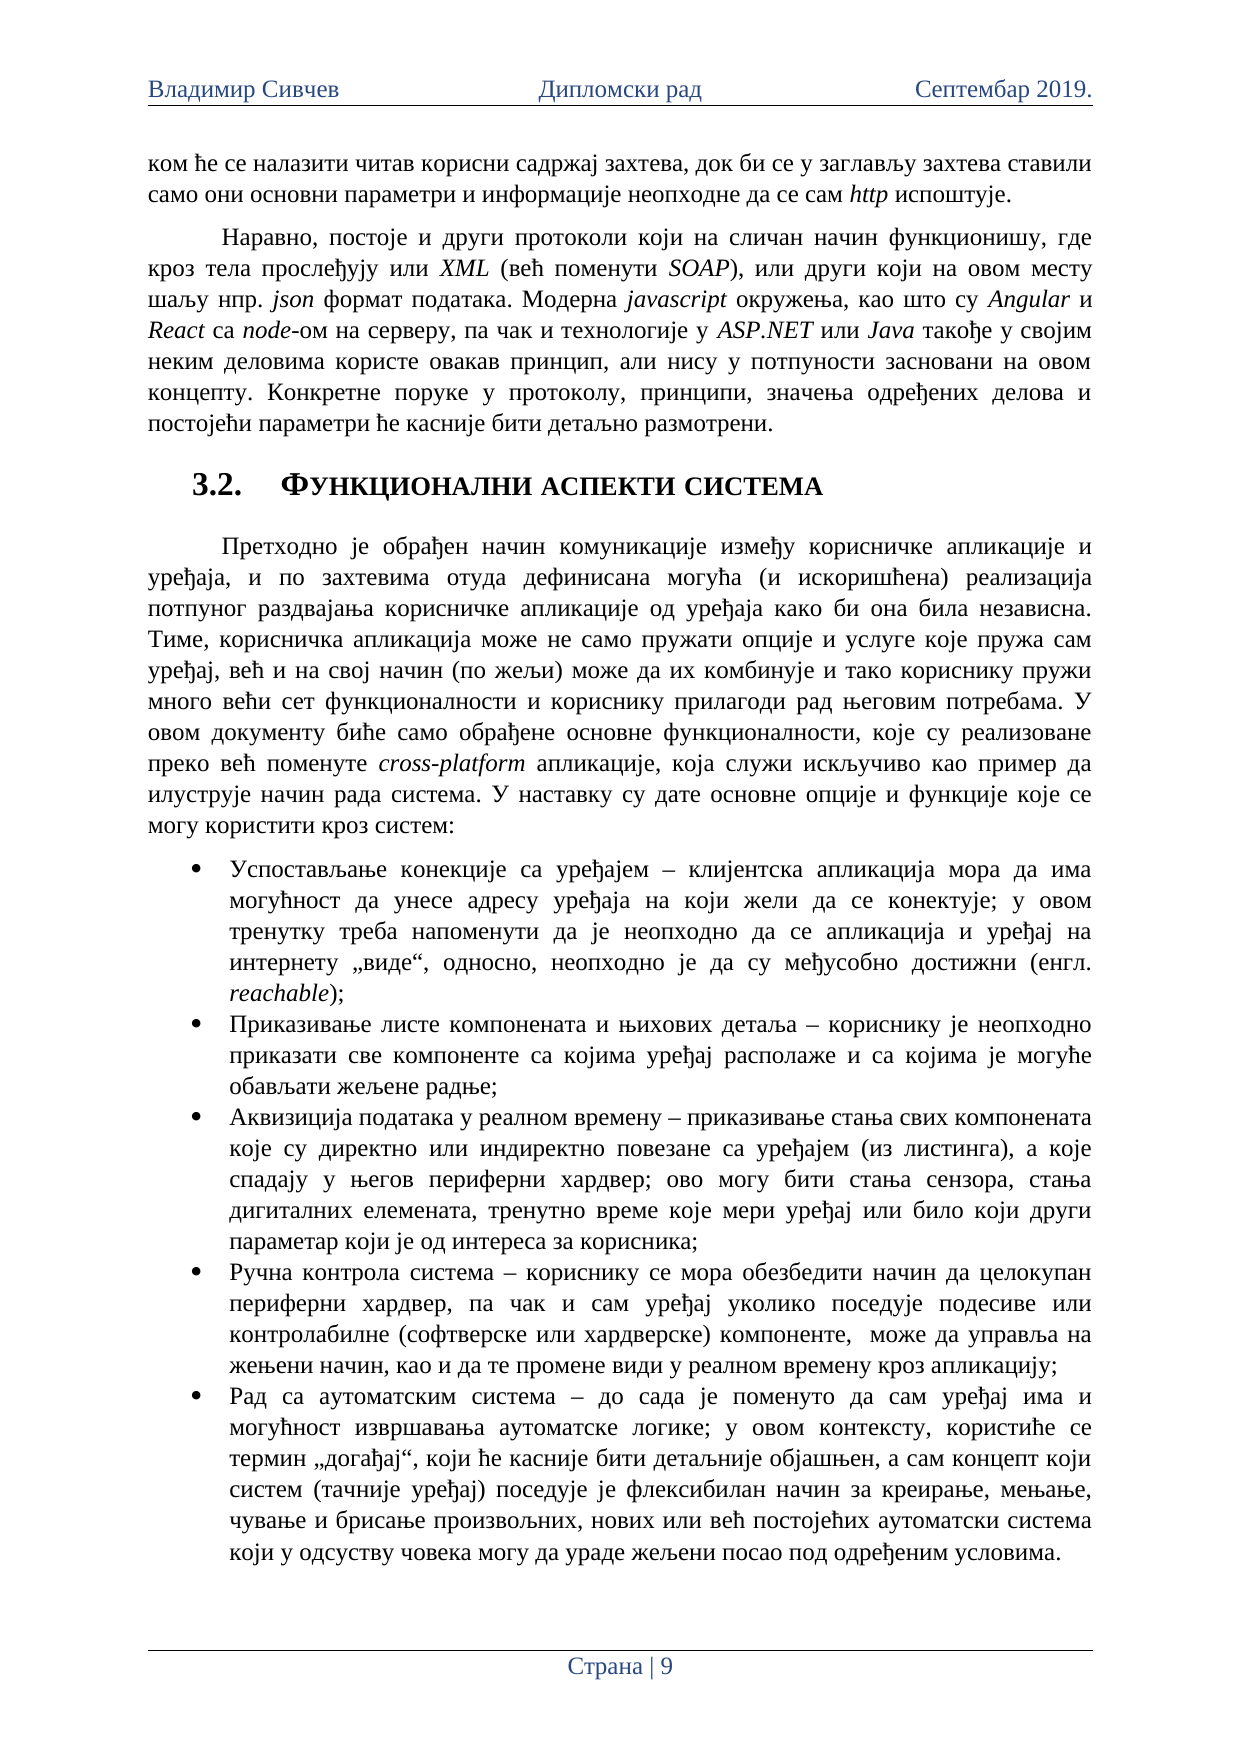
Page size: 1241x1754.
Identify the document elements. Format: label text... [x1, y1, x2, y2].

list Приказивање листе компонената и њихових детаља – кориснику је неопходно приказати све компоненте са којима уређај располаже и са којима је могуће обављати жељене радње; [192, 1009, 1093, 1100]
subtitle Функционални аспекти система [148, 464, 1093, 503]
list Рад са аутоматским система – до сада је поменуто да сам уређај има и могућност извршавања аутоматске логике; у овом контексту, користиће се термин „догађај“, који ће касније бити детаљније објашњен, а сам концепт који систем (тачније уређај) поседује је флексибилан начин за креирање, мењање, чување и брисање произвољних, нових или већ постојећих аутоматски система који у одсуству човека могу да ураде жељени посао под одређеним условима. [192, 1381, 1093, 1565]
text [148, 148, 1093, 207]
list Успостављање конекције са уређајем – клијентска апликација мора да има могућност да унесе адресу уређаја на који жели да се конектује; у овом тренутку треба напоменути да је неопходно да се апликација и уређај на интернету „виде“, односно, неопходно је да су међусобно достижни (енгл. reachable); [192, 854, 1093, 1007]
text Наравно, постоје и други протоколи који на сличан начин функционишу, где кроз тела прослеђују или XML (већ поменути SOAP), или други који на овом месту шаљу нпр. json формат података. Модерна javascript окружења, као што су Angular и React са node-ом на серверу, па чак и технологије у ASP.NET или Java такође у својим неким деловима користе овакав принцип, али нису у потпуности засновани на овом концепту. Конкретне поруке у протоколу, принципи, значења одређених делова и постојећи параметри ће касније бити детаљно размотрени. [148, 222, 1093, 437]
text Претходно је обрађен начин комуникације између корисничке апликације и уређаја, и по захтевима отуда дефинисана могућа (и искоришћена) реализација потпуног раздвајања корисничке апликације од уређаја како би она била независна. Тиме, корисничка апликација може не само пружати опције и услуге које пружа сам уређај, већ и на свој начин (по жељи) може да их комбинује и тако кориснику пружи много већи сет функционалности и кориснику прилагоди рад његовим потребама. У овом документу биће само обрађене основне функционалности, које су реализоване преко већ поменуте cross-platform апликације, која служи искључиво као пример да илуструје начин рада система. У наставку су дате основне опције и функције које се могу користити кроз систем: [148, 531, 1093, 839]
list Ручна контрола система – кориснику се мора обезбедити начин да целокупан периферни хардвер, па чак и сам уређај уколико поседује подесиве или контролабилне (софтверске или хардверске) компоненте, може да управља на жењени начин, као и да те промене види у реалном времену кроз апликацију; [192, 1257, 1093, 1379]
list Аквизиција података у реалном времену – приказивање стања свих компонената које су директно или индиректно повезане са уређајем (из листинга), а које спадају у његов периферни хардвер; ово могу бити стања сензора, стања дигиталних елемената, тренутно време које мери уређај или било који други параметар који је од интереса за корисника; [192, 1102, 1093, 1255]
